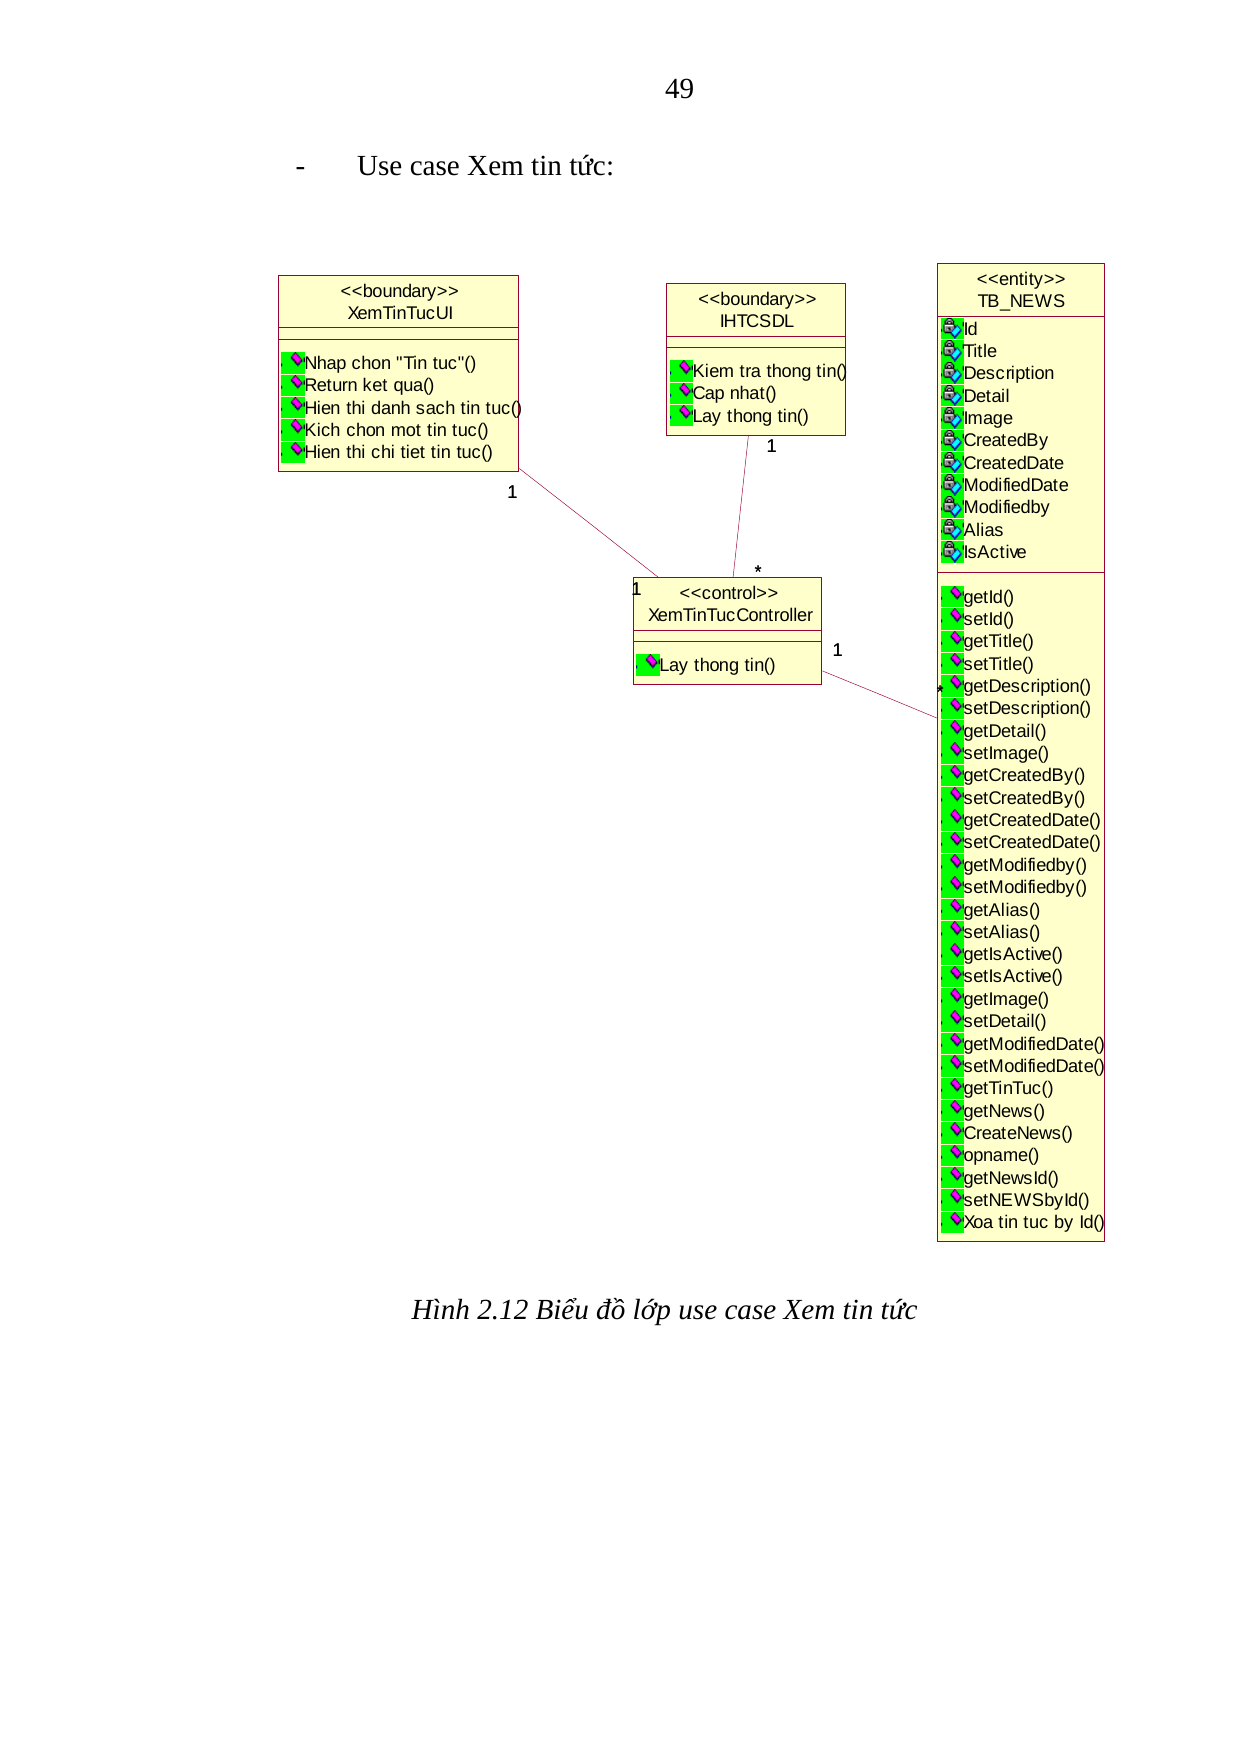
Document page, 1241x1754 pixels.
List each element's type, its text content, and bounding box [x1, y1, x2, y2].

text Hình 2.12 Biểu đồ lớp use case Xem tin tức [207, 215, 1122, 1326]
list Use case Xem tin tức: [266, 148, 1122, 181]
